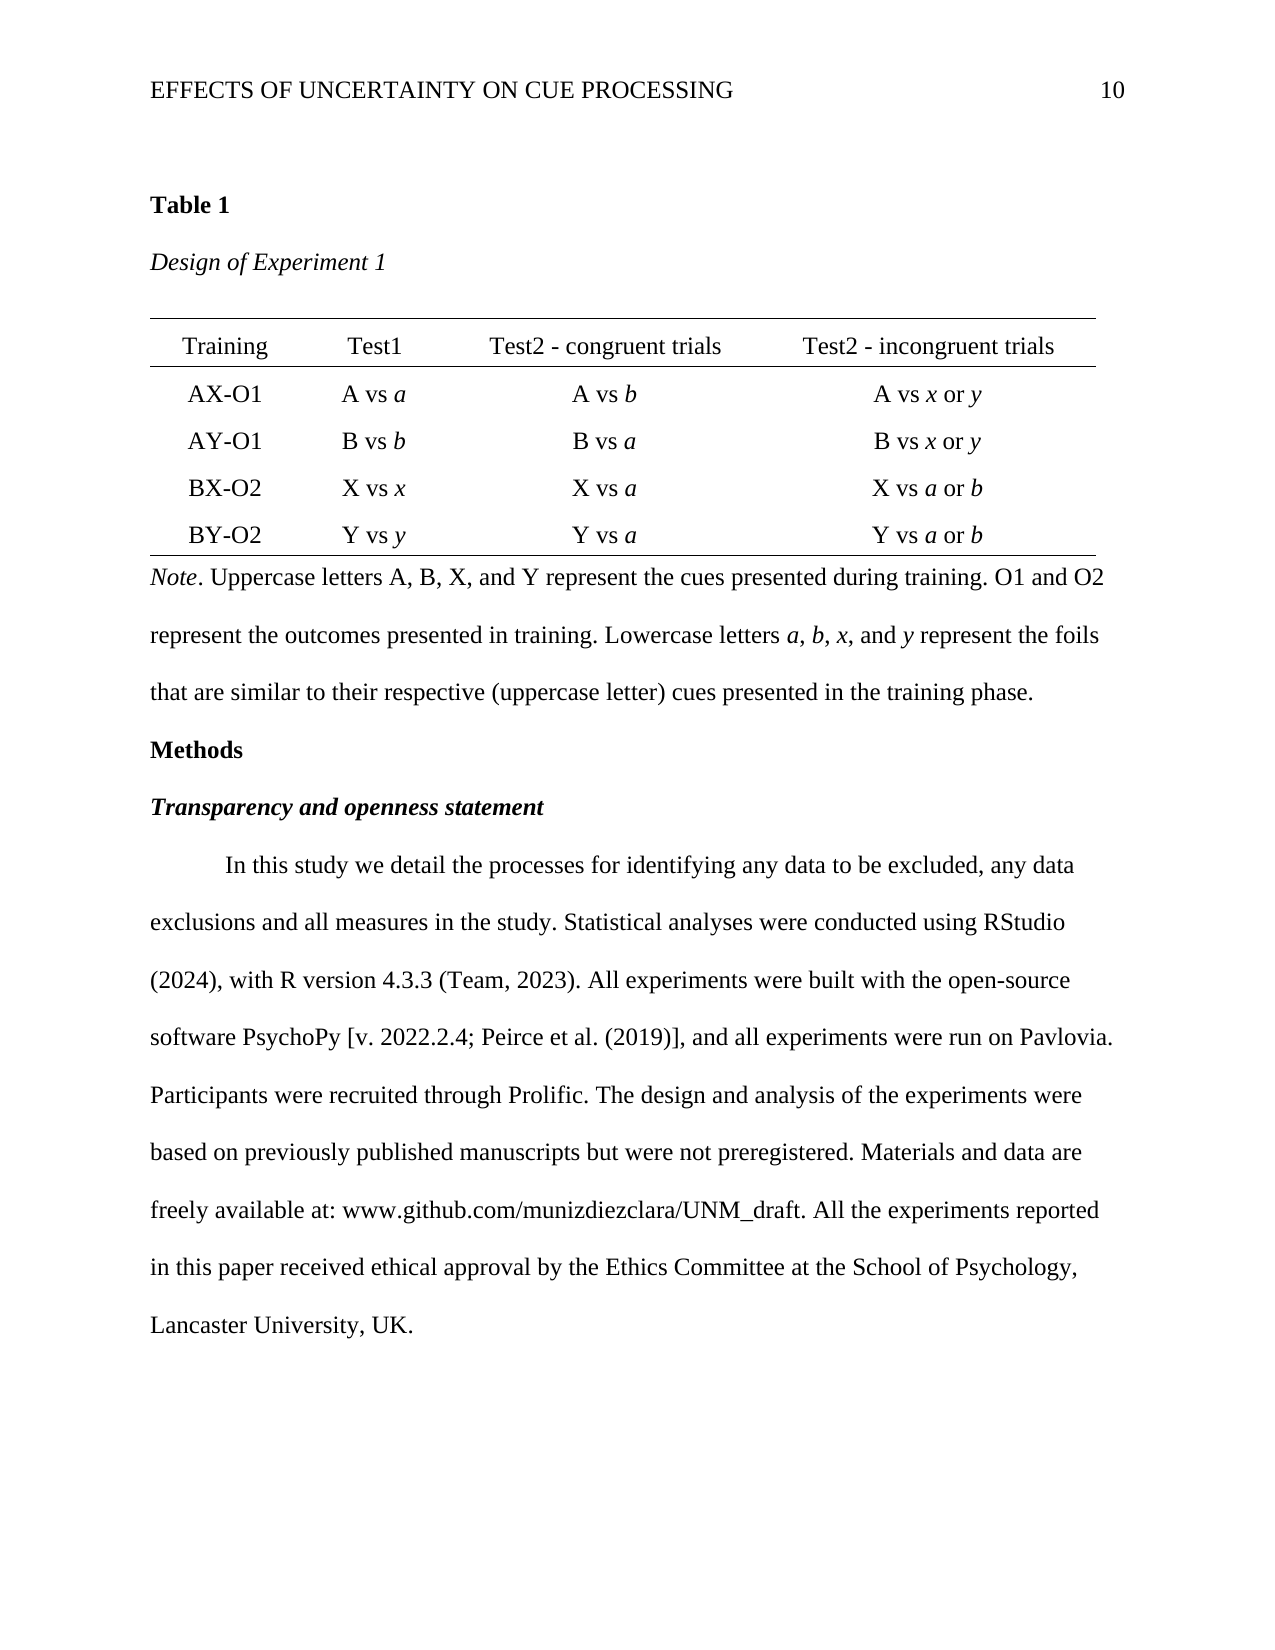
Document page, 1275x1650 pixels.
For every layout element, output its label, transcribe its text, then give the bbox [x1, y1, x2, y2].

table_cell X vs x [300, 461, 450, 508]
table_cell X vs a or b [761, 461, 1096, 508]
table_cell Y vs a or b [761, 508, 1096, 555]
text Design of Experiment 1 [150, 247, 1125, 276]
table_header Test1 [300, 319, 450, 366]
table_cell AY-O1 [150, 414, 300, 461]
table_cell AX-O1 [150, 367, 300, 414]
table_cell B vs a [450, 414, 761, 461]
title Table 1 [150, 190, 1125, 219]
subtitle Methods [150, 735, 1125, 763]
table_cell A vs a [300, 367, 450, 414]
text Note. Uppercase letters A, B, X, and Y represent the cues presented during training. O1 and O2 represent the outcomes presented in training. Lowercase letters a, b, x, and y represent the foils that are similar to their respective (uppercase letter) cues presented in the training phase. [150, 562, 1125, 706]
table_cell Y vs y [300, 508, 450, 555]
table_cell A vs b [450, 367, 761, 414]
table_header Training [150, 319, 300, 366]
table_header Test2 - congruent trials [450, 319, 761, 366]
table_cell BX-O2 [150, 461, 300, 508]
table_header Test2 - incongruent trials [761, 319, 1096, 366]
table_cell B vs x or y [761, 414, 1096, 461]
subtitle Transparency and openness statement [150, 792, 1125, 821]
table_cell BY-O2 [150, 508, 300, 555]
text In this study we detail the processes for identifying any data to be excluded, any data exclusions and all measures in the study. Statistical analyses were conducted using RStudio (2024), with R version 4.3.3 (Team, 2023). All experiments were built with the open-source software PsychoPy [v. 2022.2.4; Peirce et al. (2019)], and all experiments were run on Pavlovia. Participants were recruited through Prolific. The design and analysis of the experiments were based on previously published manuscripts but were not preregistered. Materials and data are freely available at: www.github.com/munizdiezclara/UNM_draft. All the experiments reported in this paper received ethical approval by the Ethics Committee at the School of Psychology, Lancaster University, UK. [150, 850, 1125, 1338]
table_cell B vs b [300, 414, 450, 461]
table_cell X vs a [450, 461, 761, 508]
table_cell A vs x or y [761, 367, 1096, 414]
table_cell Y vs a [450, 508, 761, 555]
